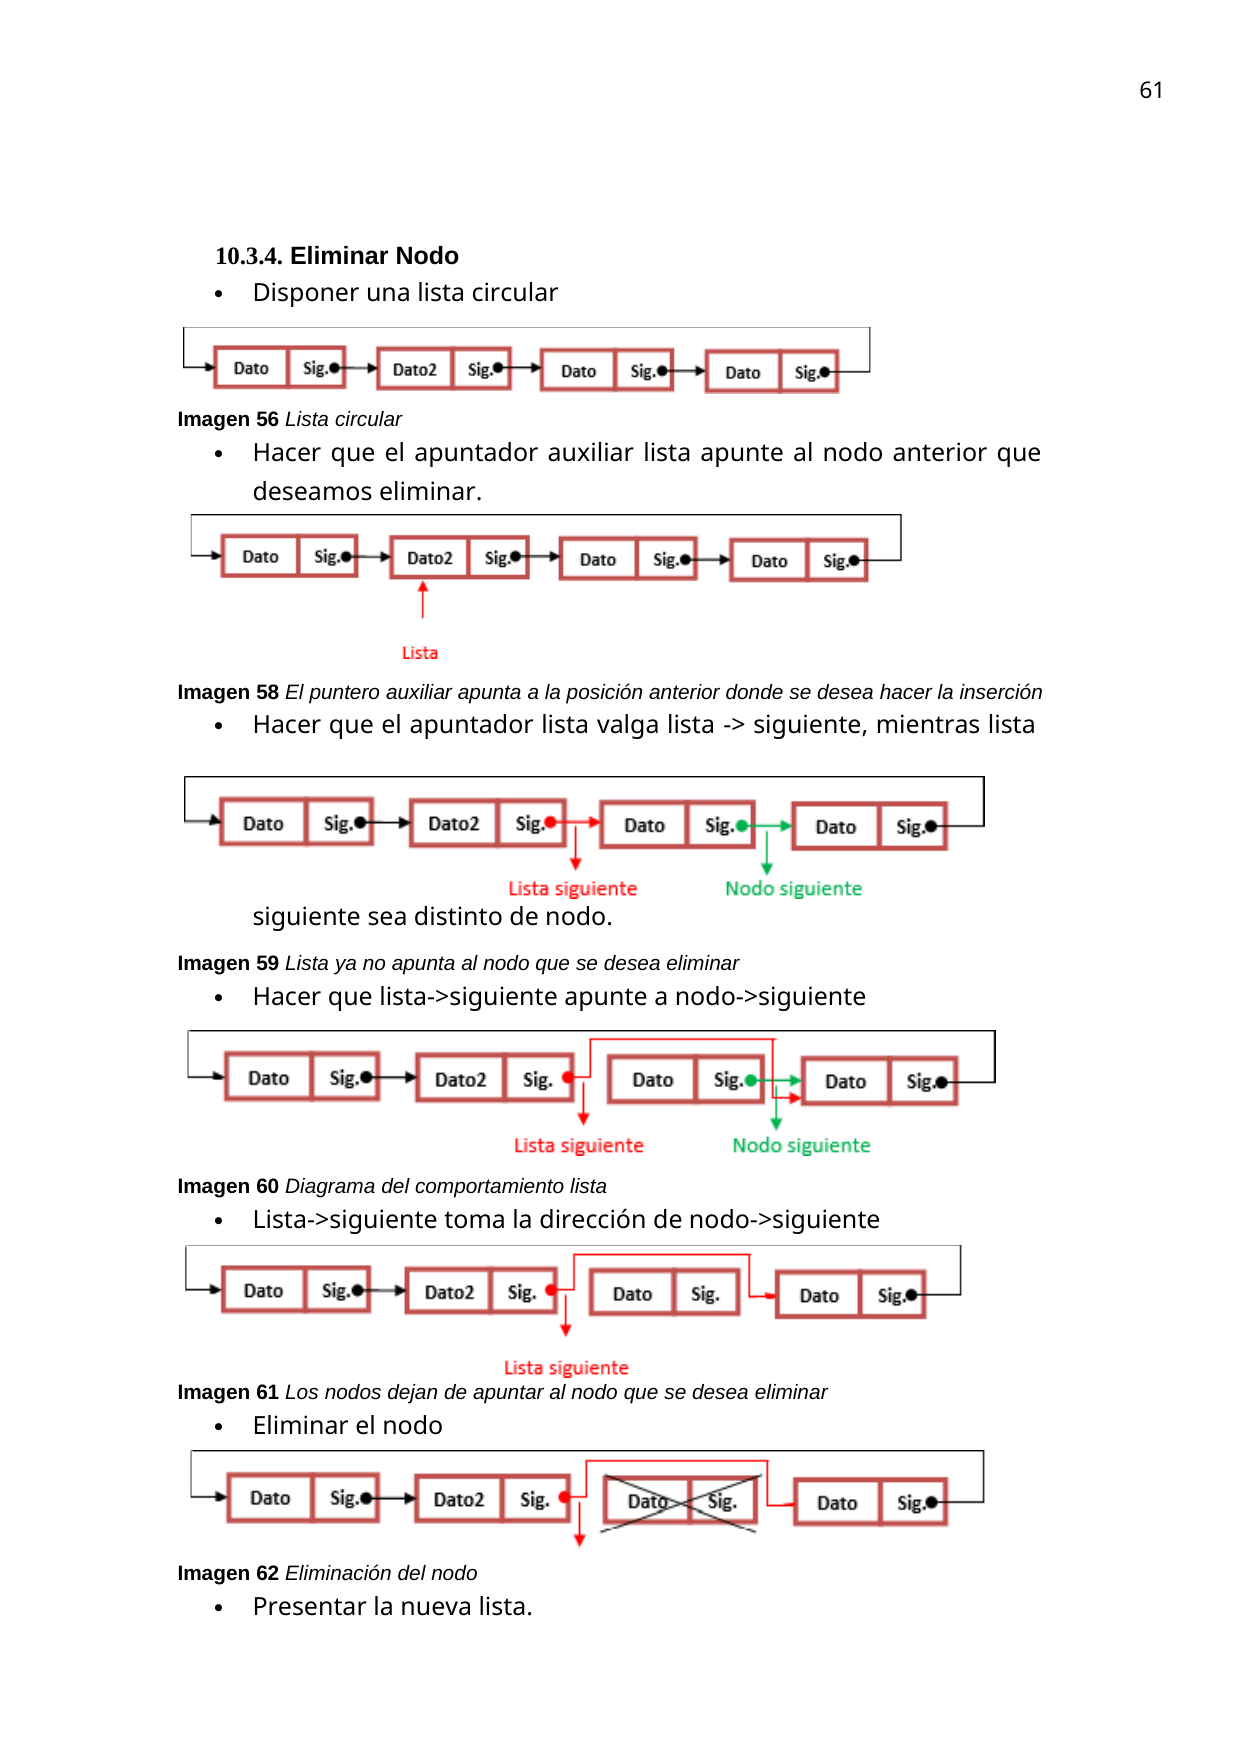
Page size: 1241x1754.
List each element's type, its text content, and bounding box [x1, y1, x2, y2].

list Presentar la nueva lista. [215, 1588, 1165, 1622]
picture [190, 514, 902, 659]
picture [184, 776, 985, 899]
list Lista->siguiente toma la dirección de nodo->siguiente [215, 1202, 1165, 1236]
list Eliminar el nodo [215, 1408, 1165, 1442]
subtitle Eliminar Nodo [215, 241, 1165, 270]
picture [190, 1450, 985, 1548]
list Hacer que lista->siguiente apunte a nodo->siguiente [215, 979, 1165, 1013]
picture [185, 1245, 962, 1378]
list Disponer una lista circular [215, 274, 1165, 308]
list Hacer que el apuntador auxiliar lista apunte al nodo anterior que deseamos eliminar. [215, 435, 1063, 508]
picture [183, 327, 871, 394]
text Imagen 59 Lista ya no apunta al nodo que se desea eliminar [177, 951, 1165, 975]
picture [187, 1030, 996, 1156]
